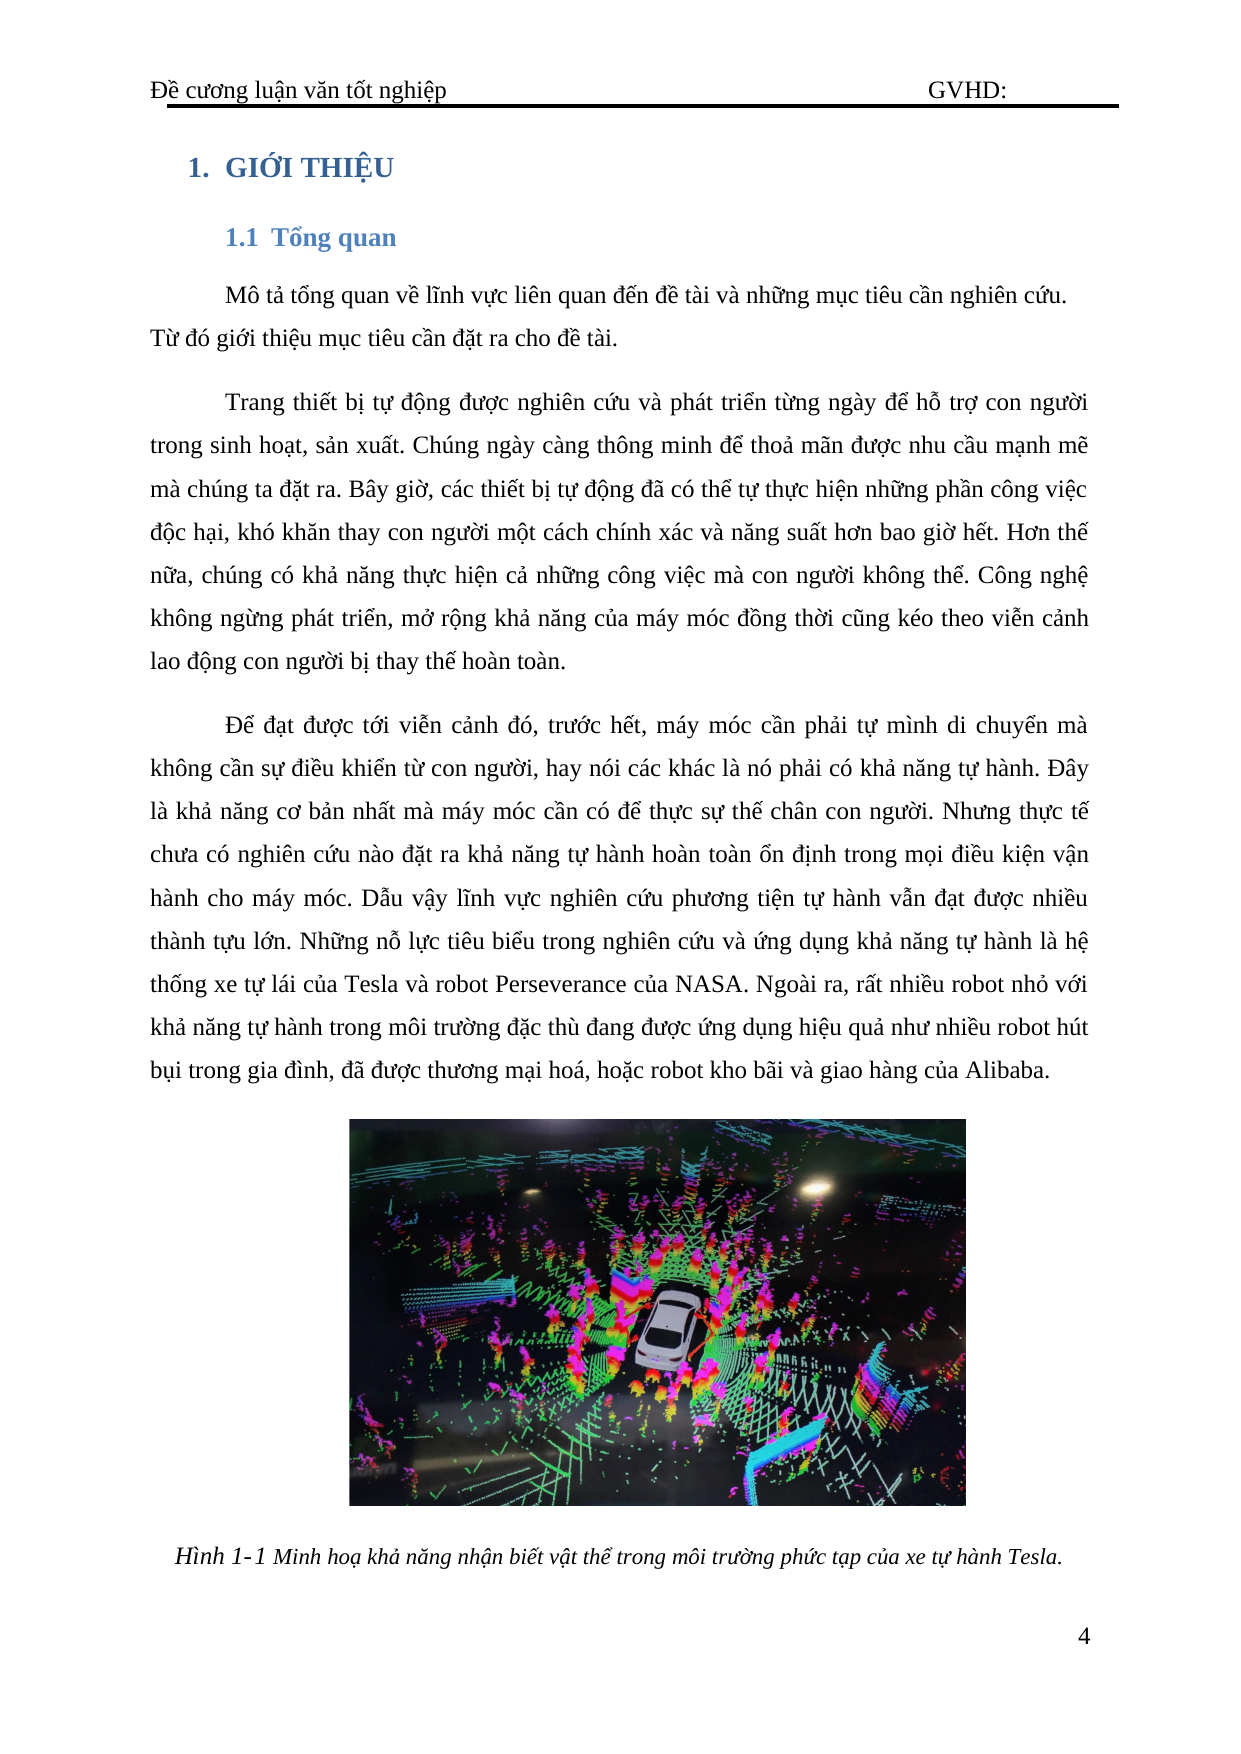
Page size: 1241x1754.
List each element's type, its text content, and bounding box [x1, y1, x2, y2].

text Trang thiết bị tự động được nghiên cứu và phát triển từng ngày để hỗ trợ con người trong sinh hoạt, sản xuất. Chúng ngày càng thông minh để thoả mãn được nhu cầu mạnh mẽ mà chúng ta đặt ra. Bây giờ, các thiết bị tự động đã có thể tự thực hiện những phần công việc độc hại, khó khăn thay con người một cách chính xác và năng suất hơn bao giờ hết. Hơn thế nữa, chúng có khả năng thực hiện cả những công việc mà con người không thể. Công nghệ không ngừng phát triển, mở rộng khả năng của máy móc đồng thời cũng kéo theo viễn cảnh lao động con người bị thay thế hoàn toàn. [150, 387, 1090, 675]
subtitle Tổng quan [225, 221, 1090, 252]
subtitle GIỚI THIỆU [187, 150, 1090, 183]
text Để đạt được tới viễn cảnh đó, trước hết, máy móc cần phải tự mình di chuyển mà không cần sự điều khiển từ con người, hay nói các khác là nó phải có khả năng tự hành. Đây là khả năng cơ bản nhất mà máy móc cần có để thực sự thế chân con người. Nhưng thực tế chưa có nghiên cứu nào đặt ra khả năng tự hành hoàn toàn ổn định trong mọi điều kiện vận hành cho máy móc. Dẫu vậy lĩnh vực nghiên cứu phương tiện tự hành vẫn đạt được nhiều thành tựu lớn. Những nỗ lực tiêu biểu trong nghiên cứu và ứng dụng khả năng tự hành là hệ thống xe tự lái của Tesla và robot Perseverance của NASA. Ngoài ra, rất nhiều robot nhỏ với khả năng tự hành trong môi trường đặc thù đang được ứng dụng hiệu quả như nhiều robot hút bụi trong gia đình, đã được thương mại hoá, hoặc robot kho bãi và giao hàng của Alibaba. [150, 710, 1090, 1084]
picture [349, 1119, 966, 1506]
text Hình 1-1 Minh hoạ khả năng nhận biết vật thể trong môi trường phức tạp của xe tự hành Tesla. [150, 1541, 1090, 1570]
text Mô tả tổng quan về lĩnh vực liên quan đến đề tài và những mục tiêu cần nghiên cứu. Từ đó giới thiệu mục tiêu cần đặt ra cho đề tài. [150, 280, 1090, 352]
